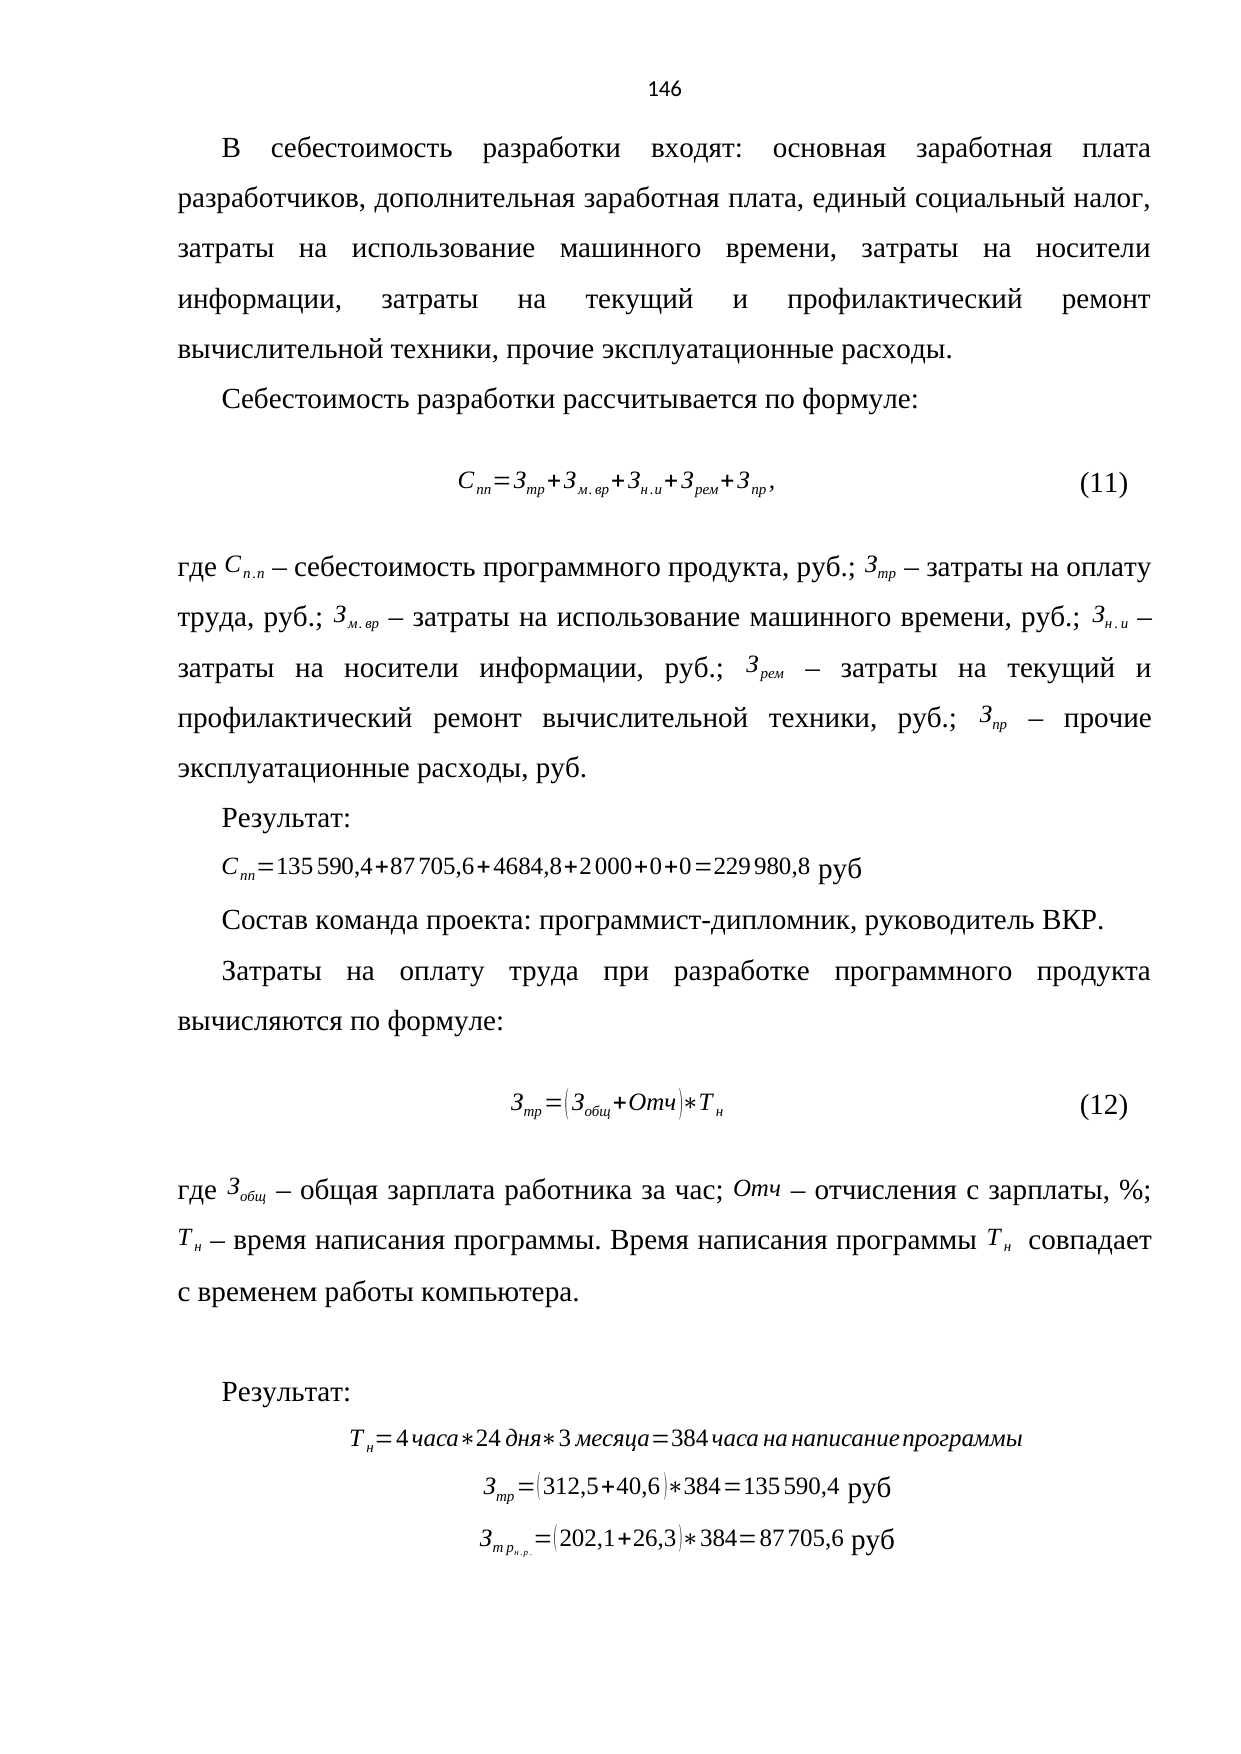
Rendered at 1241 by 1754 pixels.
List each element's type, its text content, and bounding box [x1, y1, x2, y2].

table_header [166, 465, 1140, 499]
text руб [177, 1470, 1152, 1505]
text руб [177, 851, 1152, 886]
text Состав команда проекта: программист-дипломник, руководитель ВКР. [177, 902, 1152, 936]
text где – себестоимость программного продукта, руб.; – затраты на оплату труда, руб.; – затраты на использование машинного времени, руб.; – затраты на носители информации, руб.; – затраты на текущий и профилактический ремонт вычислительной техники, руб.; – прочие эксплуатационные расходы, руб. [177, 549, 1152, 784]
text Результат: [177, 1374, 1152, 1408]
text Затраты на оплату труда при разработке программного продукта вычисляются по формуле: [177, 953, 1152, 1037]
text где – общая зарплата работника за час; – отчисления с зарплаты, %; – время написания программы. Время написания программы совпадает с временем работы компьютера. [177, 1172, 1152, 1307]
text Результат: [177, 801, 1152, 834]
text В себестоимость разработки входят: основная заработная плата разработчиков, дополнительная заработная плата, единый социальный налог, затраты на использование машинного времени, затраты на носители информации, затраты на текущий и профилактический ремонт вычислительной техники, прочие эксплуатационные расходы. [177, 130, 1152, 364]
text руб [177, 1522, 1152, 1559]
text Себестоимость разработки рассчитывается по формуле: [177, 381, 1152, 415]
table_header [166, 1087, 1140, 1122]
